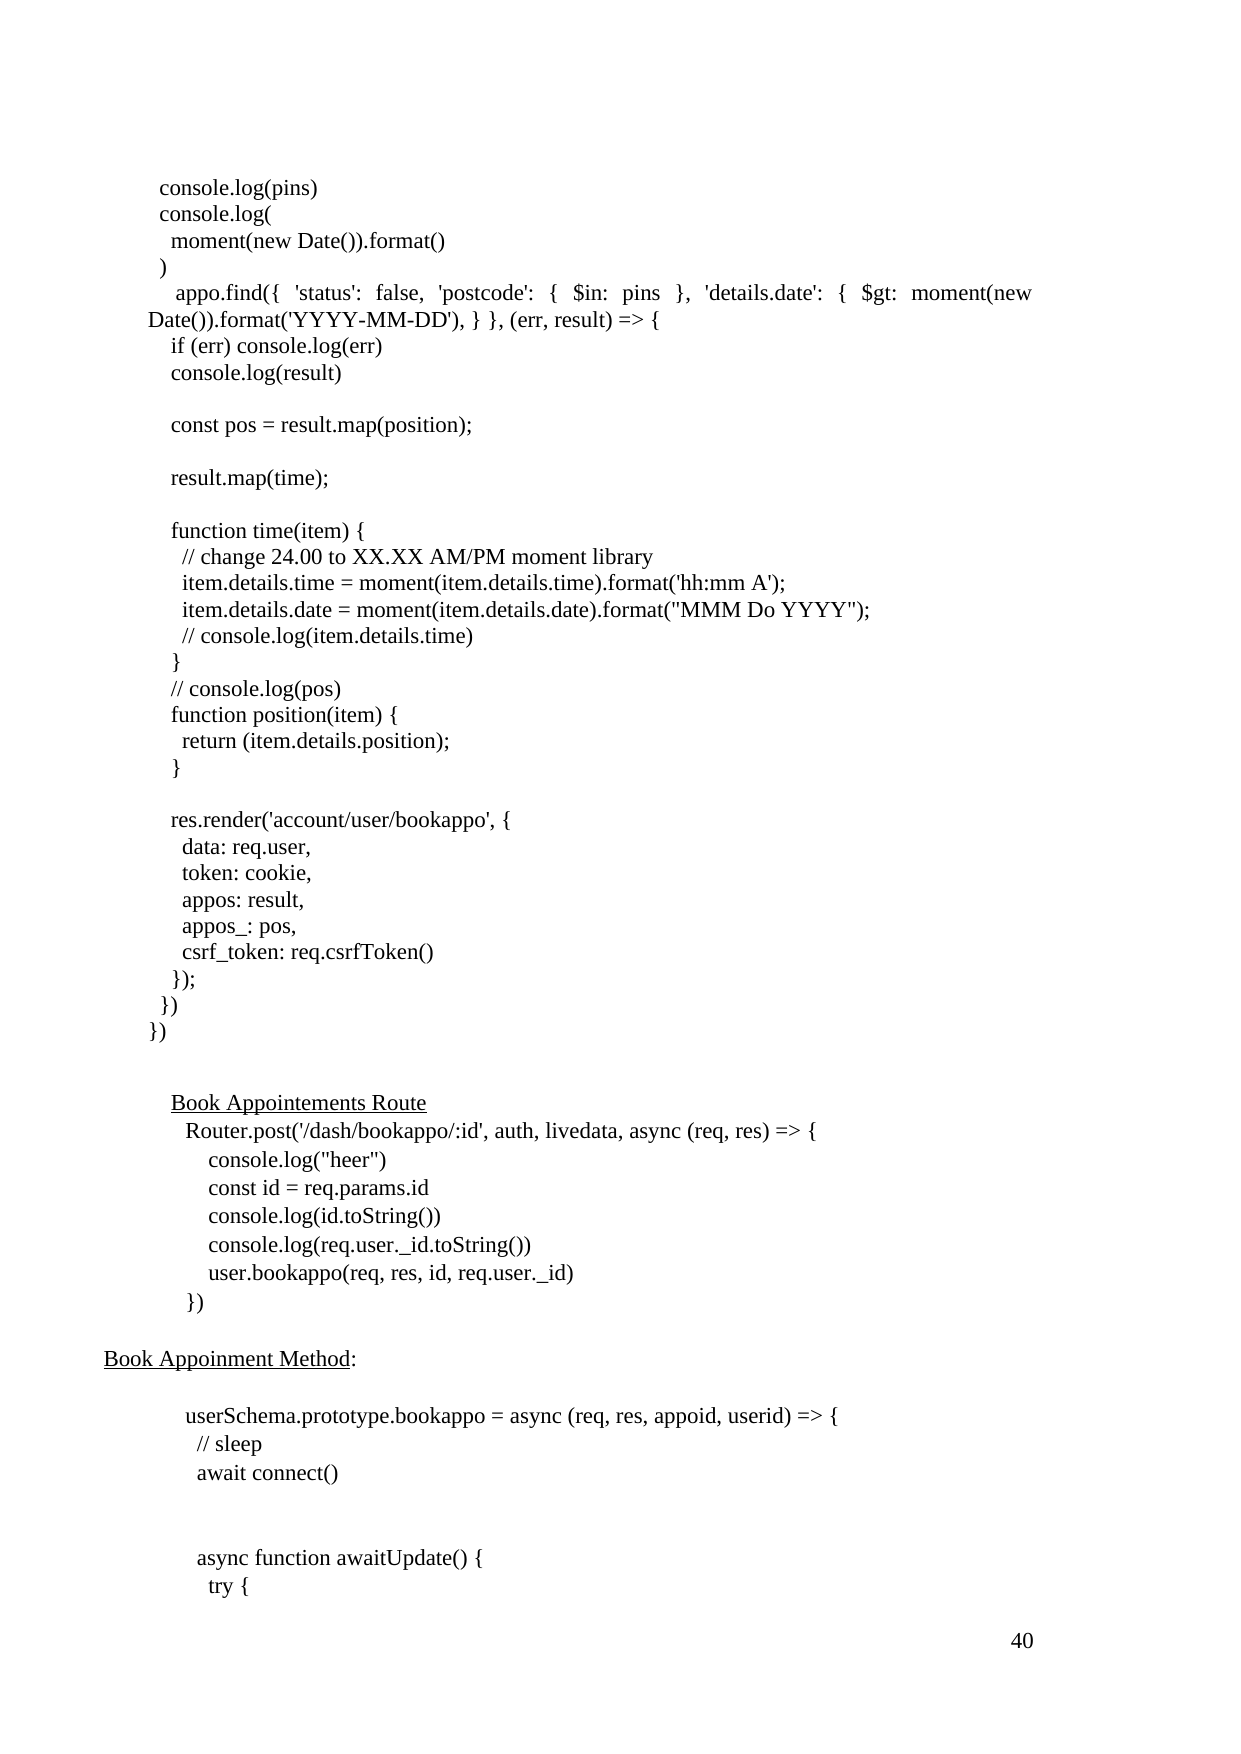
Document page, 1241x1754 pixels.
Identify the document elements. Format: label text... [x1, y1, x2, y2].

text item.details.time = moment(item.details.time).format('hh:mm A'); [148, 569, 1033, 596]
text console.log(id.toString()) [185, 1203, 1033, 1229]
text console.log(result) [148, 358, 1033, 385]
text Book Appoinment Method: [103, 1345, 1033, 1371]
text const id = req.params.id [185, 1174, 1033, 1201]
text appos: result, [148, 886, 1033, 912]
text Router.post('/dash/bookappo/:id', auth, livedata, async (req, res) => { [185, 1117, 1033, 1144]
text item.details.date = moment(item.details.date).format("MMM Do YYYY"); [148, 596, 1033, 622]
text appo.find({ 'status': false, 'postcode': { $in: pins }, 'details.date': { $gt: moment(new Date()).format('YYYY-MM-DD'), } }, (err, result) => { [148, 279, 1033, 332]
text ) [148, 253, 1033, 279]
text token: cookie, [148, 859, 1033, 886]
text // console.log(pos) [148, 675, 1033, 701]
text }) [148, 991, 1033, 1017]
text csrf_token: req.csrfToken() [148, 938, 1033, 965]
text function position(item) { [148, 701, 1033, 727]
text console.log( [148, 200, 1033, 227]
text }); [148, 965, 1033, 991]
text Book Appointements Route [148, 1089, 1033, 1115]
text try { [185, 1572, 1033, 1599]
text console.log("heer") [185, 1146, 1033, 1172]
text } [148, 648, 1033, 675]
text // sleep [185, 1430, 1033, 1456]
text userSchema.prototype.bookappo = async (req, res, appoid, userid) => { [185, 1402, 1033, 1428]
text res.render('account/user/bookappo', { [148, 807, 1033, 833]
text result.map(time); [148, 464, 1033, 490]
text // change 24.00 to XX.XX AM/PM moment library [148, 543, 1033, 569]
text }) [148, 1017, 1033, 1044]
text await connect() [185, 1458, 1033, 1485]
text // console.log(item.details.time) [148, 622, 1033, 648]
text appos_: pos, [148, 912, 1033, 938]
text return (item.details.position); [148, 727, 1033, 754]
text user.bookappo(req, res, id, req.user._id) [185, 1259, 1033, 1286]
text }) [185, 1288, 1033, 1314]
text if (err) console.log(err) [148, 332, 1033, 358]
text console.log(pins) [148, 174, 1033, 200]
text const pos = result.map(position); [148, 411, 1033, 438]
text console.log(req.user._id.toString()) [185, 1231, 1033, 1257]
text } [148, 754, 1033, 780]
text async function awaitUpdate() { [185, 1544, 1033, 1570]
text moment(new Date()).format() [148, 227, 1033, 253]
text function time(item) { [148, 517, 1033, 543]
text data: req.user, [148, 833, 1033, 859]
